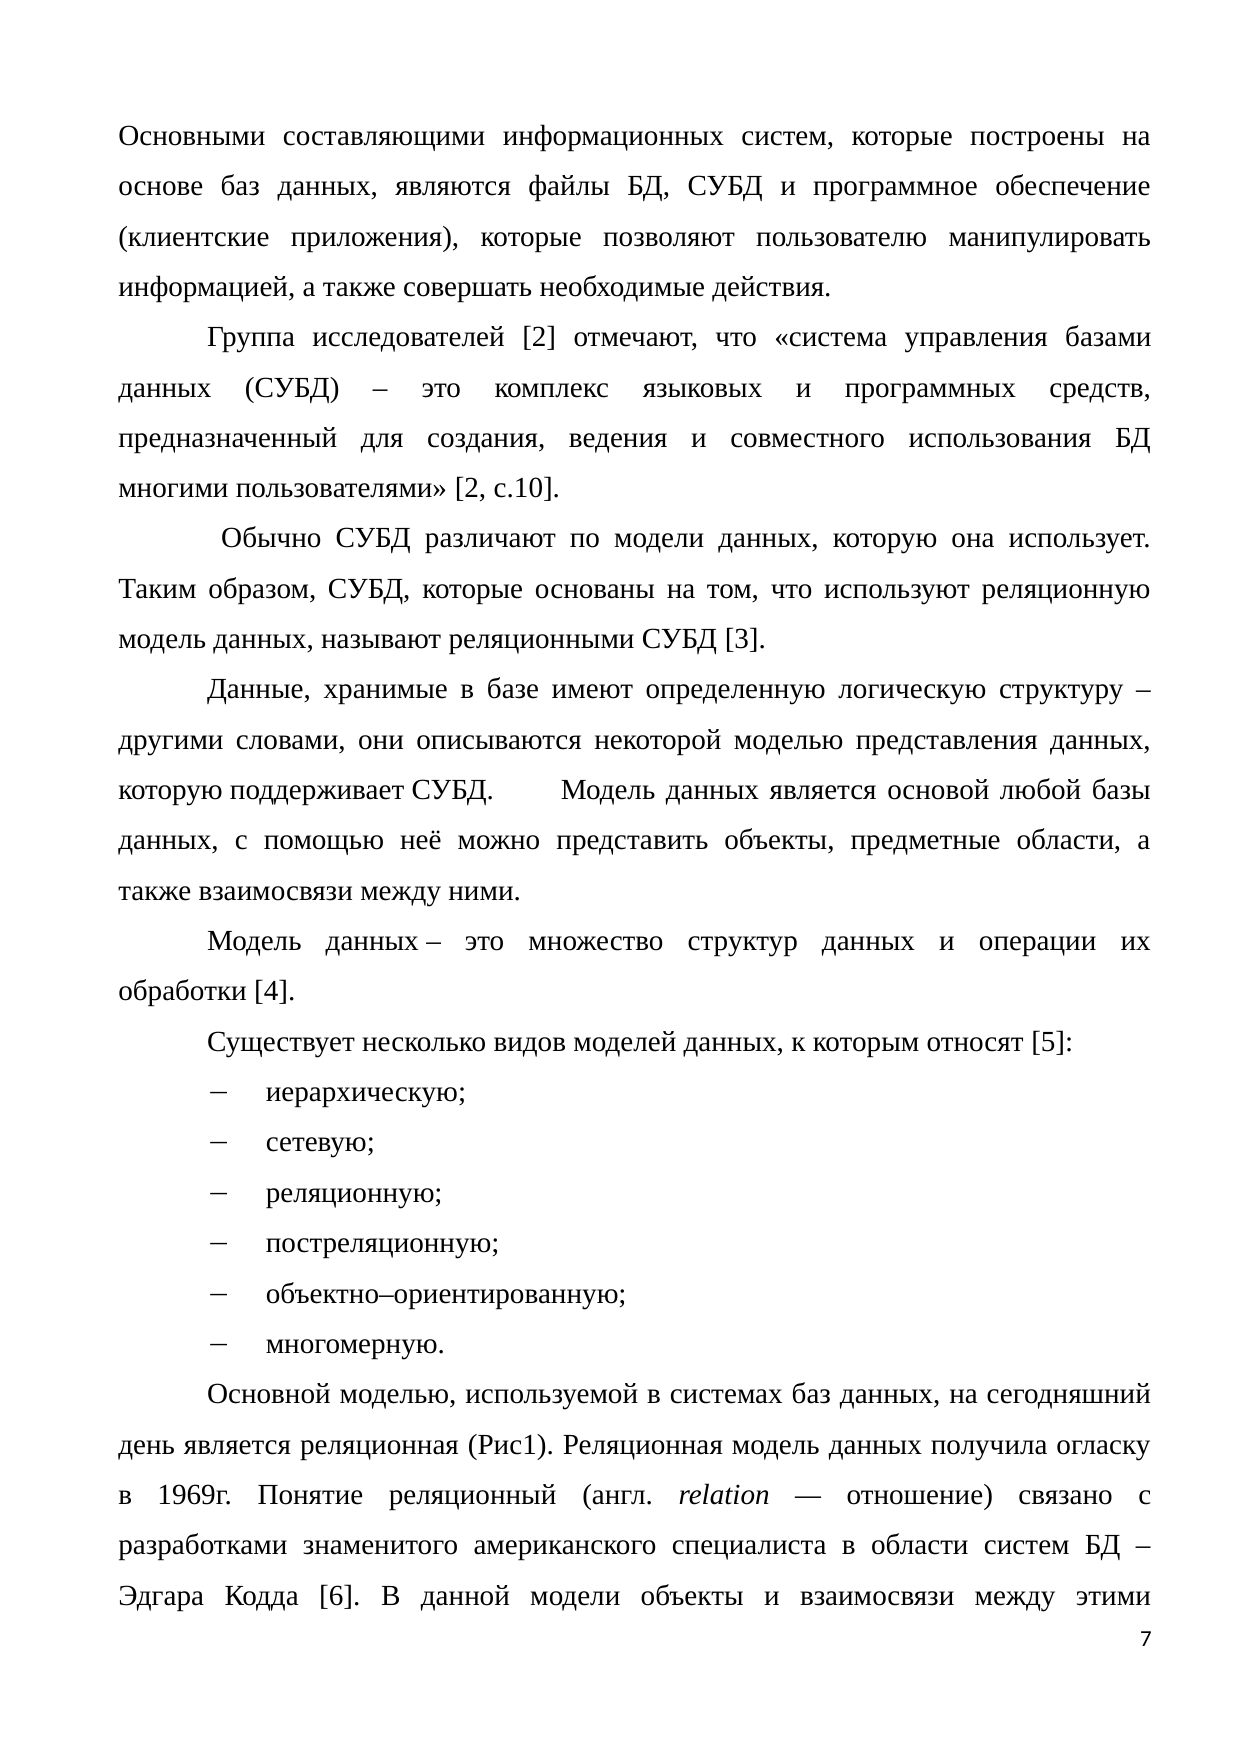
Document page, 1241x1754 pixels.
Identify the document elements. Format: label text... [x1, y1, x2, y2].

text Группа исследователей [2] отмечают, что «система управления базами данных (СУБД) – это комплекс языковых и программных средств, предназначенный для создания, ведения и совместного использования БД многими пользователями» [2, с.10]. [118, 319, 1152, 504]
list многомерную. [118, 1326, 1152, 1360]
text Данные, хранимые в базе имеют определенную логическую структуру – другими словами, они описываются некоторой моделью представления данных, которую поддерживает СУБД. Модель данных является основой любой базы данных, с помощью неё можно представить объекты, предметные области, а также взаимосвязи между ними. [118, 672, 1152, 906]
text Существует несколько видов моделей данных, к которым относят [5]: [118, 1024, 1152, 1057]
list постреляционную; [118, 1225, 1152, 1259]
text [118, 118, 1152, 303]
list сетевую; [118, 1124, 1152, 1158]
list иерархическую; [118, 1074, 1152, 1108]
text Обычно СУБД различают по модели данных, которую она использует. Таким образом, СУБД, которые основаны на том, что используют реляционную модель данных, называют реляционными СУБД [3]. [118, 521, 1152, 655]
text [118, 1377, 1152, 1611]
list реляционную; [118, 1175, 1152, 1208]
text Модель данных – это множество структур данных и операции их обработки [4]. [118, 923, 1152, 1007]
list объектно–ориентированную; [118, 1276, 1152, 1309]
